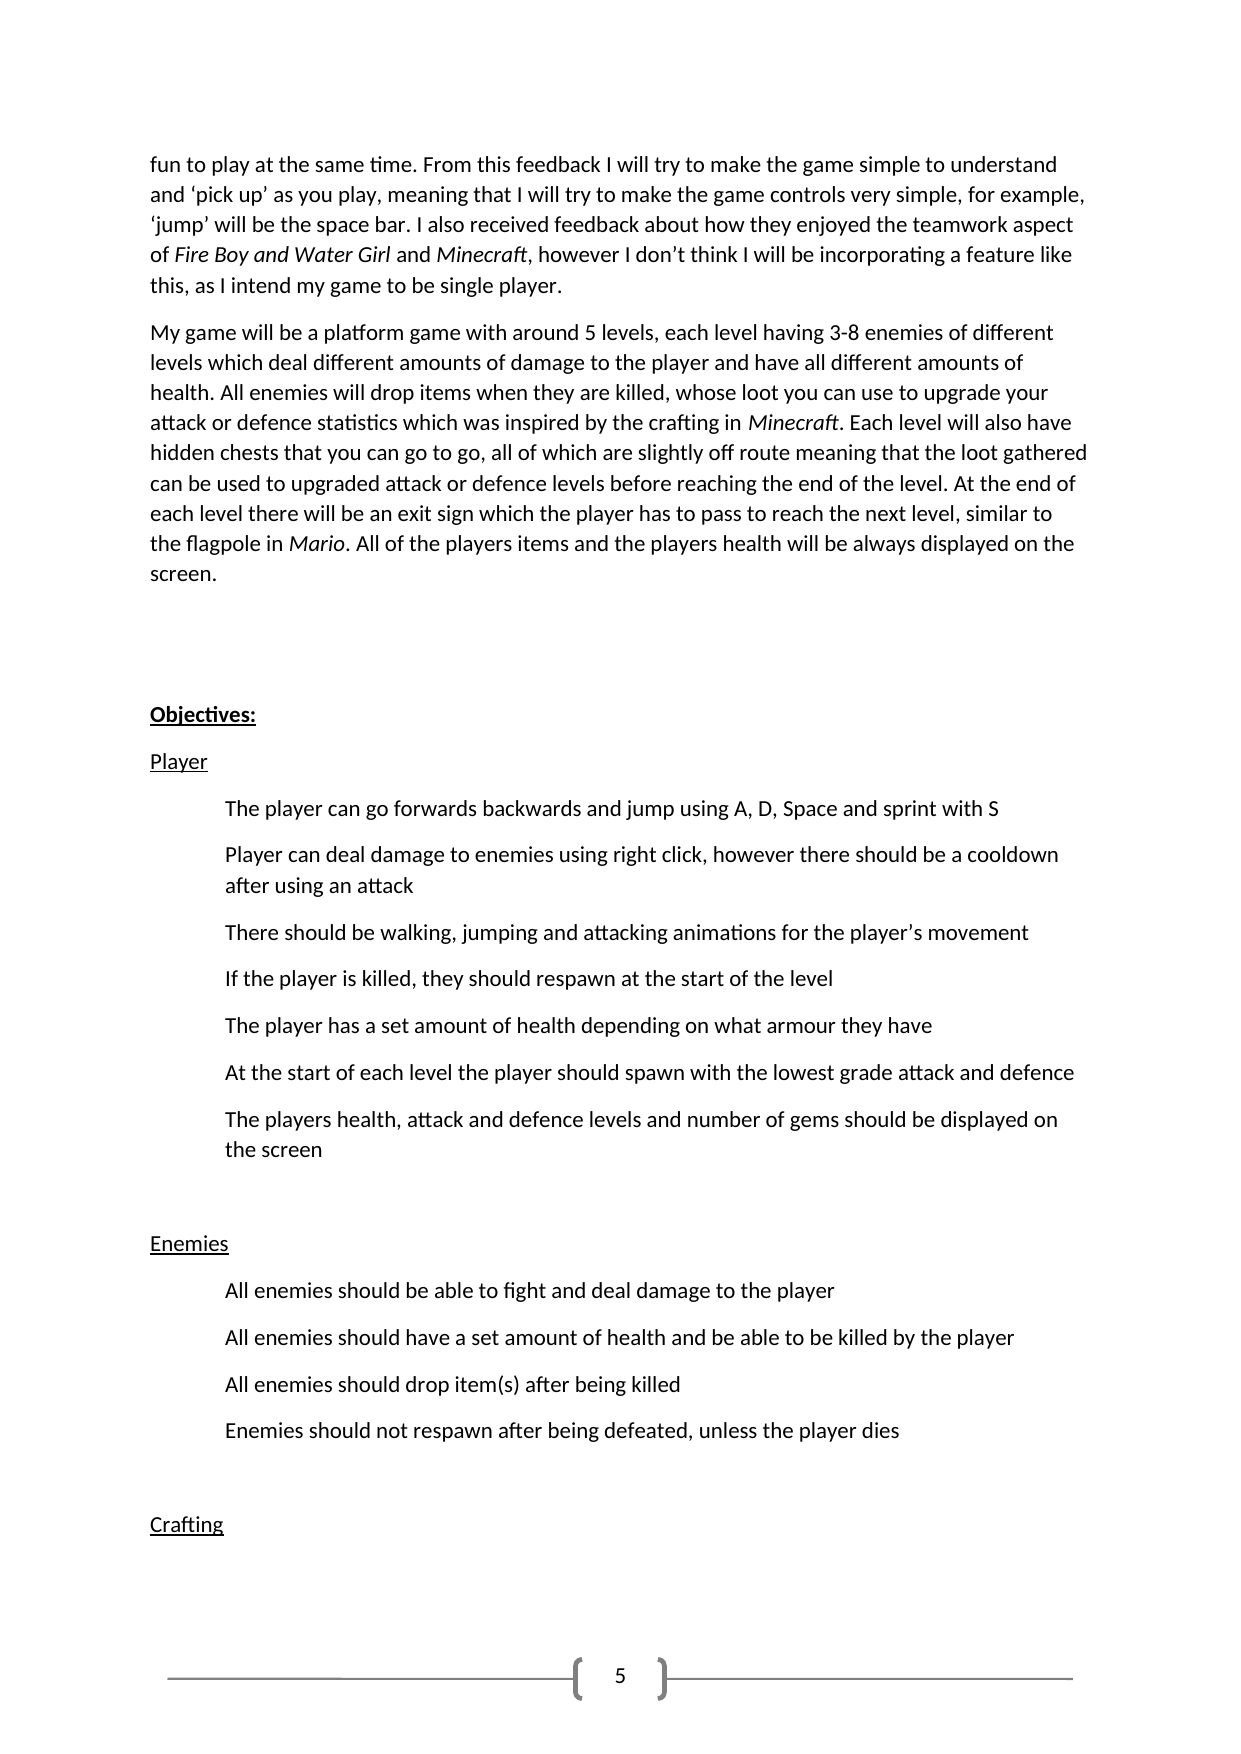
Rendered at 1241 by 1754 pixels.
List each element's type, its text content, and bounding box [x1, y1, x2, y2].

text Crafting [150, 1510, 1090, 1538]
text There should be walking, jumping and attacking animations for the player’s movement [225, 918, 1090, 946]
text All enemies should have a set amount of health and be able to be killed by the player [150, 1323, 1090, 1351]
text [150, 150, 1090, 299]
text Enemies should not respawn after being defeated, unless the player dies [150, 1417, 1090, 1445]
text Enemies [150, 1229, 1090, 1257]
text At the start of each level the player should spawn with the lowest grade attack and defence [225, 1058, 1090, 1086]
text All enemies should drop item(s) after being killed [150, 1370, 1090, 1398]
text Player can deal damage to enemies using right click, however there should be a cooldown after using an attack [225, 841, 1090, 899]
text The player has a set amount of health depending on what armour they have [225, 1011, 1090, 1039]
text Player [150, 747, 1090, 775]
text My game will be a platform game with around 5 levels, each level having 3-8 enemies of different levels which deal different amounts of damage to the player and have all different amounts of health. All enemies will drop items when they are killed, whose loot you can use to upgrade your attack or defence statistics which was inspired by the crafting in Minecraft. Each level will also have hidden chests that you can go to go, all of which are slightly off route meaning that the loot gathered can be used to upgraded attack or defence levels before reaching the end of the level. At the end of each level there will be an exit sign which the player has to pass to reach the next level, similar to the flagpole in Mario. All of the players items and the players health will be always displayed on the screen. [150, 318, 1090, 587]
text The player can go forwards backwards and jump using A, D, Space and sprint with S [150, 794, 1090, 822]
text All enemies should be able to fight and deal damage to the player [150, 1276, 1090, 1304]
text Objectives: [150, 700, 1090, 728]
text If the player is killed, they should respawn at the start of the level [225, 964, 1090, 993]
text The players health, attack and defence levels and number of gems should be displayed on the screen [225, 1105, 1090, 1163]
